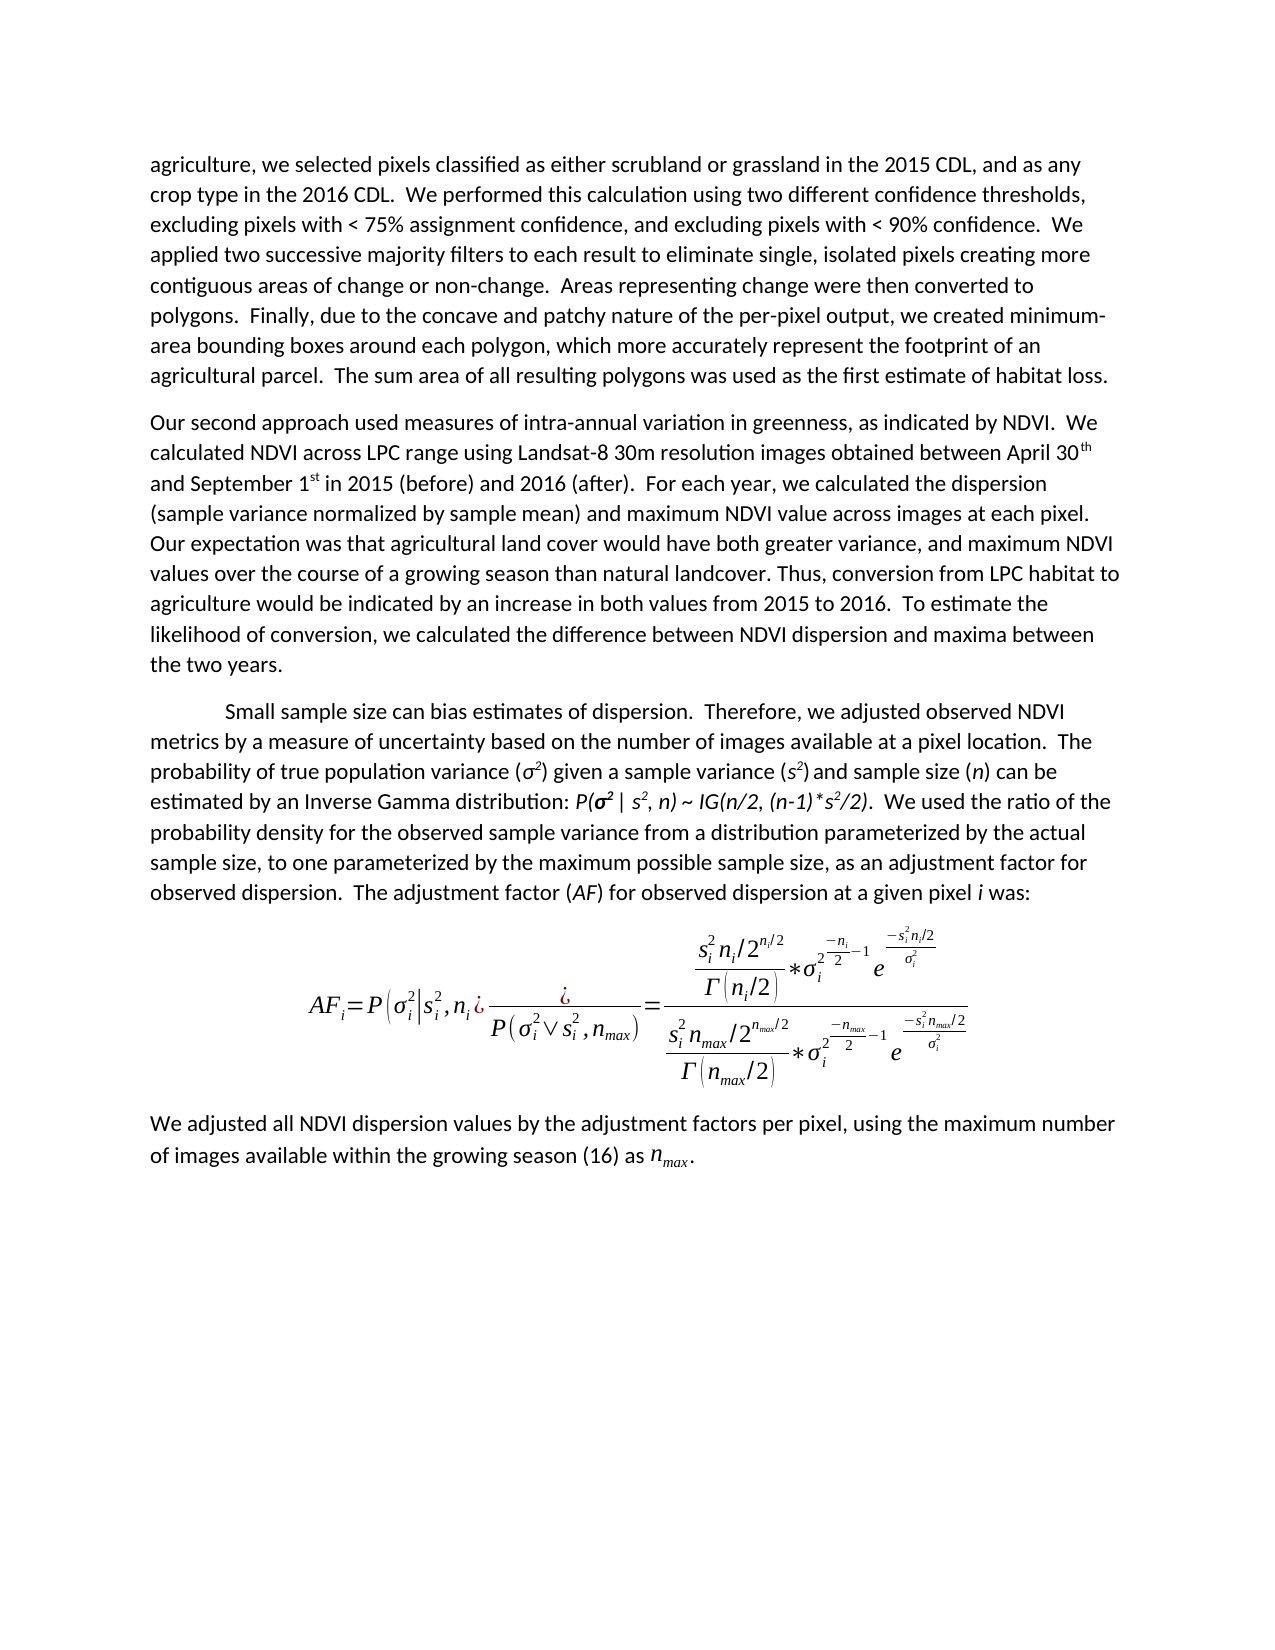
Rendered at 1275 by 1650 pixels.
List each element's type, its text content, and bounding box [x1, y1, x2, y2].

text We adjusted all NDVI dispersion values by the adjustment factors per pixel, using the maximum number of images available within the growing season (16) as . [150, 1109, 1125, 1171]
text Our second approach used measures of intra-annual variation in greenness, as indicated by NDVI. We calculated NDVI across LPC range using Landsat-8 30m resolution images obtained between April 30th and September 1st in 2015 (before) and 2016 (after). For each year, we calculated the dispersion (sample variance normalized by sample mean) and maximum NDVI value across images at each pixel. Our expectation was that agricultural land cover would have both greater variance, and maximum NDVI values over the course of a growing season than natural landcover. Thus, conversion from LPC habitat to agriculture would be indicated by an increase in both values from 2015 to 2016. To estimate the likelihood of conversion, we calculated the difference between NDVI dispersion and maxima between the two years. [150, 408, 1125, 678]
text Small sample size can bias estimates of dispersion. Therefore, we adjusted observed NDVI metrics by a measure of uncertainty based on the number of images available at a pixel location. The probability of true population variance (σ2) given a sample variance (s2) and sample size (n) can be estimated by an Inverse Gamma distribution: P(σ2 | s2, n) ~ IG(n/2, (n-1)*s2/2). We used the ratio of the probability density for the observed sample variance from a distribution parameterized by the actual sample size, to one parameterized by the maximum possible sample size, as an adjustment factor for observed dispersion. The adjustment factor (AF) for observed dispersion at a given pixel i was: [150, 697, 1125, 906]
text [150, 150, 1125, 389]
